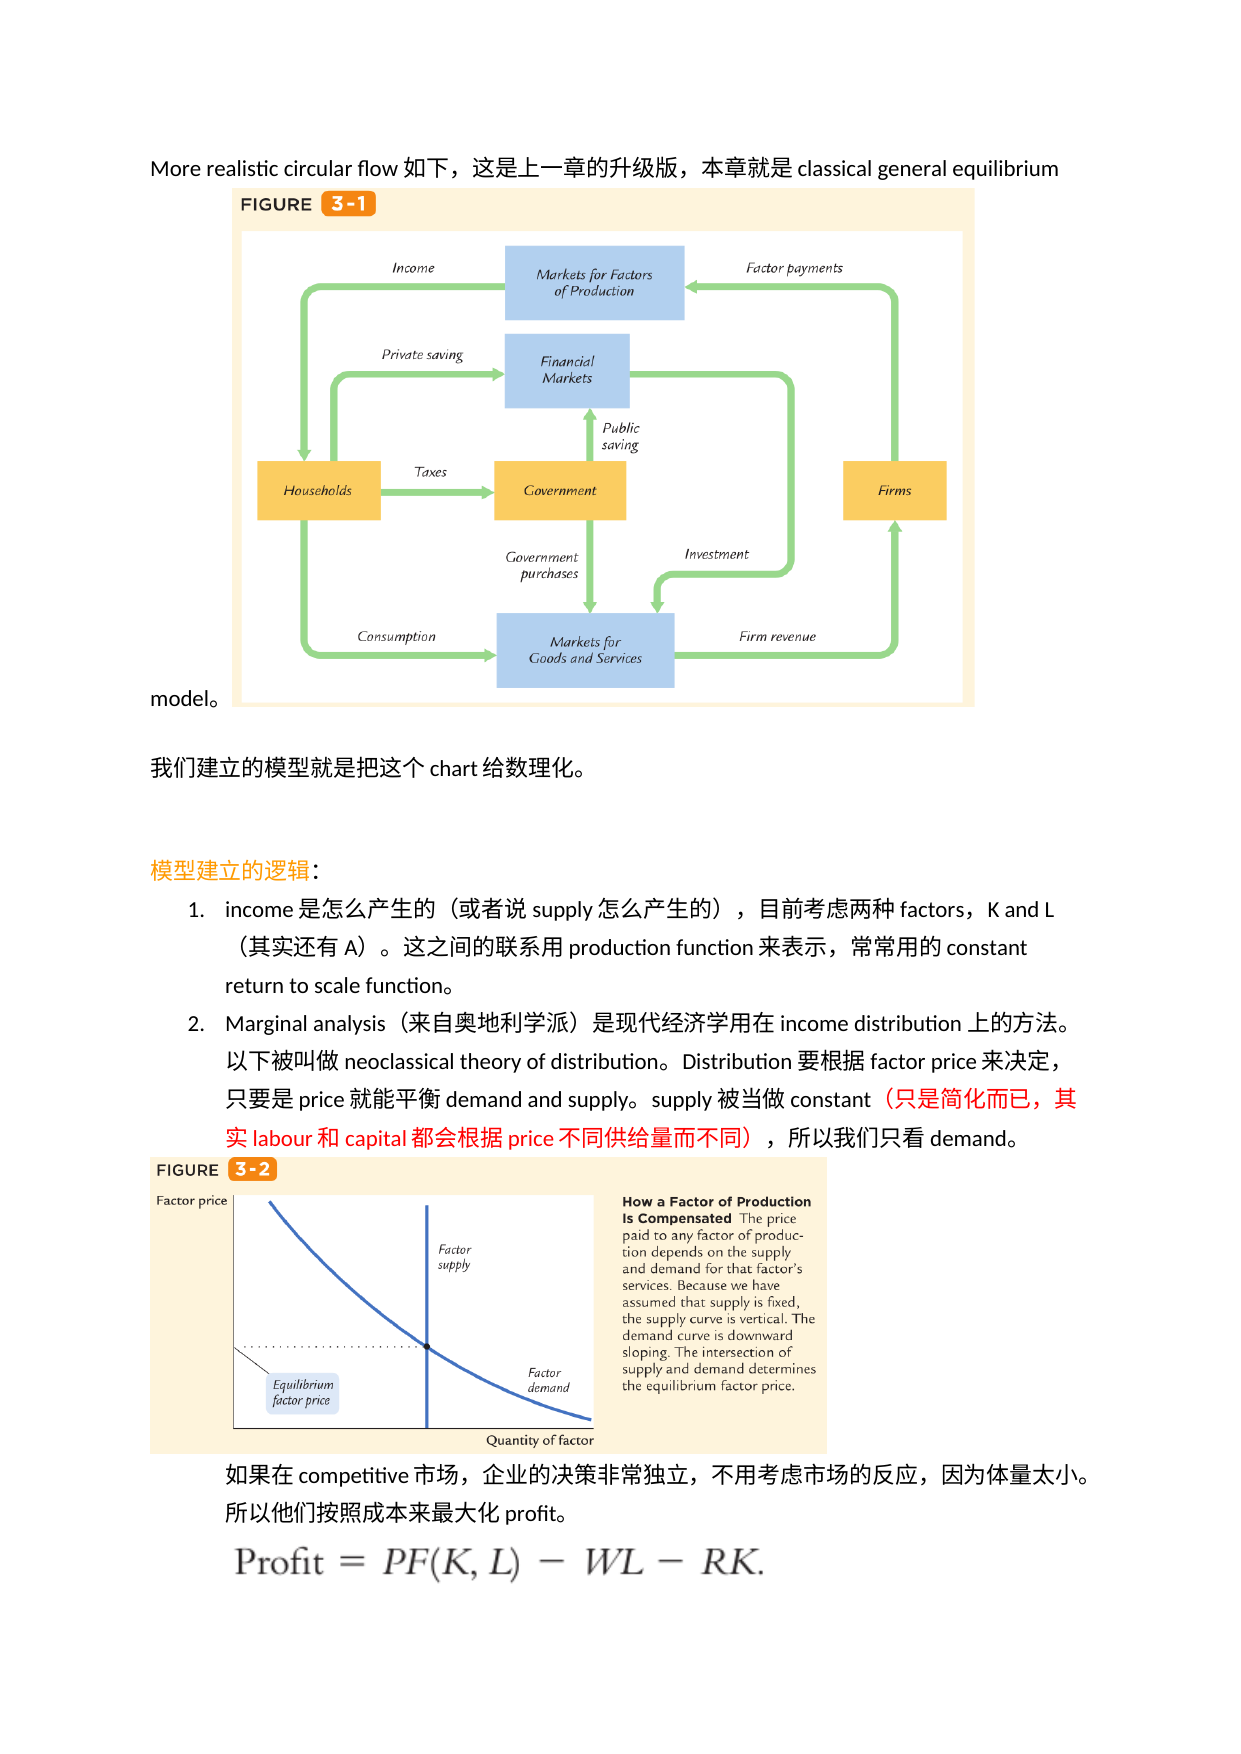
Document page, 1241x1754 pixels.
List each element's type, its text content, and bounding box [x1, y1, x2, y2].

list income是怎么产生的（或者说supply怎么产生的），目前考虑两种factors，K and L（其实还有A）。这之间的联系用production function来表示，常常用的constant return to scale function。 [187, 891, 1090, 1000]
picture [150, 1157, 827, 1454]
text 模型建立的逻辑： [150, 852, 1090, 886]
text 我们建立的模型就是把这个chart给数理化。 [150, 750, 1090, 783]
text 如果在competitive市场，企业的决策非常独立，不用考虑市场的反应，因为体量太小。所以他们按照成本来最大化profit。 [225, 1457, 1090, 1528]
list Marginal analysis（来自奥地利学派）是现代经济学用在income distribution上的方法。以下被叫做neoclassical theory of distribution。Distribution要根据factor price来决定，只要是price就能平衡demand and supply。supply被当做constant（只是简化而已，其实labour和capital都会根据price不同供给量而不同），所以我们只看demand。 [187, 1005, 1090, 1153]
picture [232, 188, 975, 707]
picture [225, 1533, 777, 1587]
